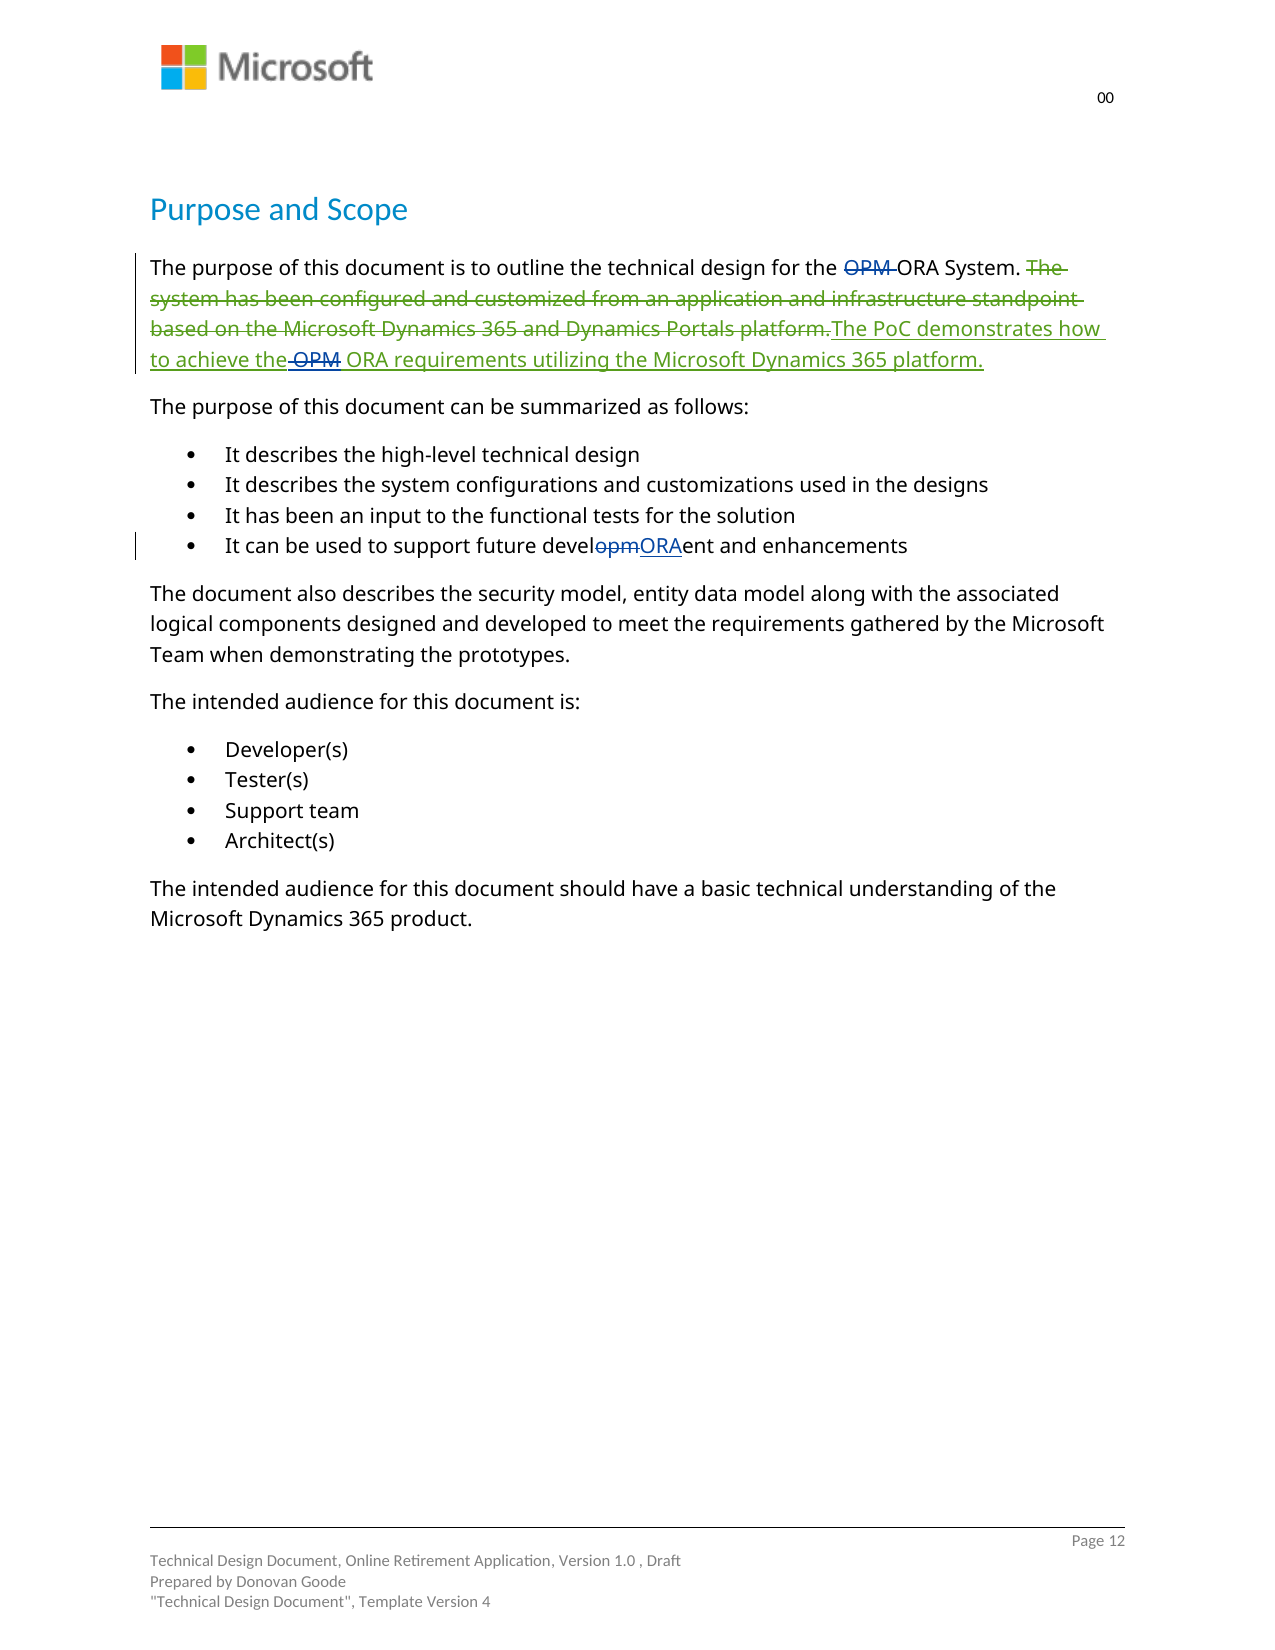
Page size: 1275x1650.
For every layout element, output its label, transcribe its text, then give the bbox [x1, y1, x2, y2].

text The intended audience for this document is: [150, 687, 1125, 716]
text The purpose of this document is to outline the technical design for the ORA System. [150, 253, 1125, 373]
list It has been an input to the functional tests for the solution [187, 501, 1125, 529]
text The intended audience for this document should have a basic technical understanding of the Microsoft Dynamics 365 product. [150, 874, 1125, 933]
list It describes the system configurations and customizations used in the designs [187, 470, 1125, 499]
text The purpose of this document can be summarized as follows: [150, 392, 1125, 421]
list It can be used to support future develent and enhancements [187, 532, 1125, 560]
subtitle Purpose and Scope [150, 187, 1125, 228]
list Developer(s) [187, 735, 1125, 763]
list Tester(s) [187, 765, 1125, 794]
list It describes the high-level technical design [187, 440, 1125, 468]
picture [161, 45, 374, 91]
list Architect(s) [187, 827, 1125, 855]
list Support team [187, 796, 1125, 824]
text The document also describes the security model, entity data model along with the associated logical components designed and developed to meet the requirements gathered by the Microsoft Team when demonstrating the prototypes. [150, 579, 1125, 668]
